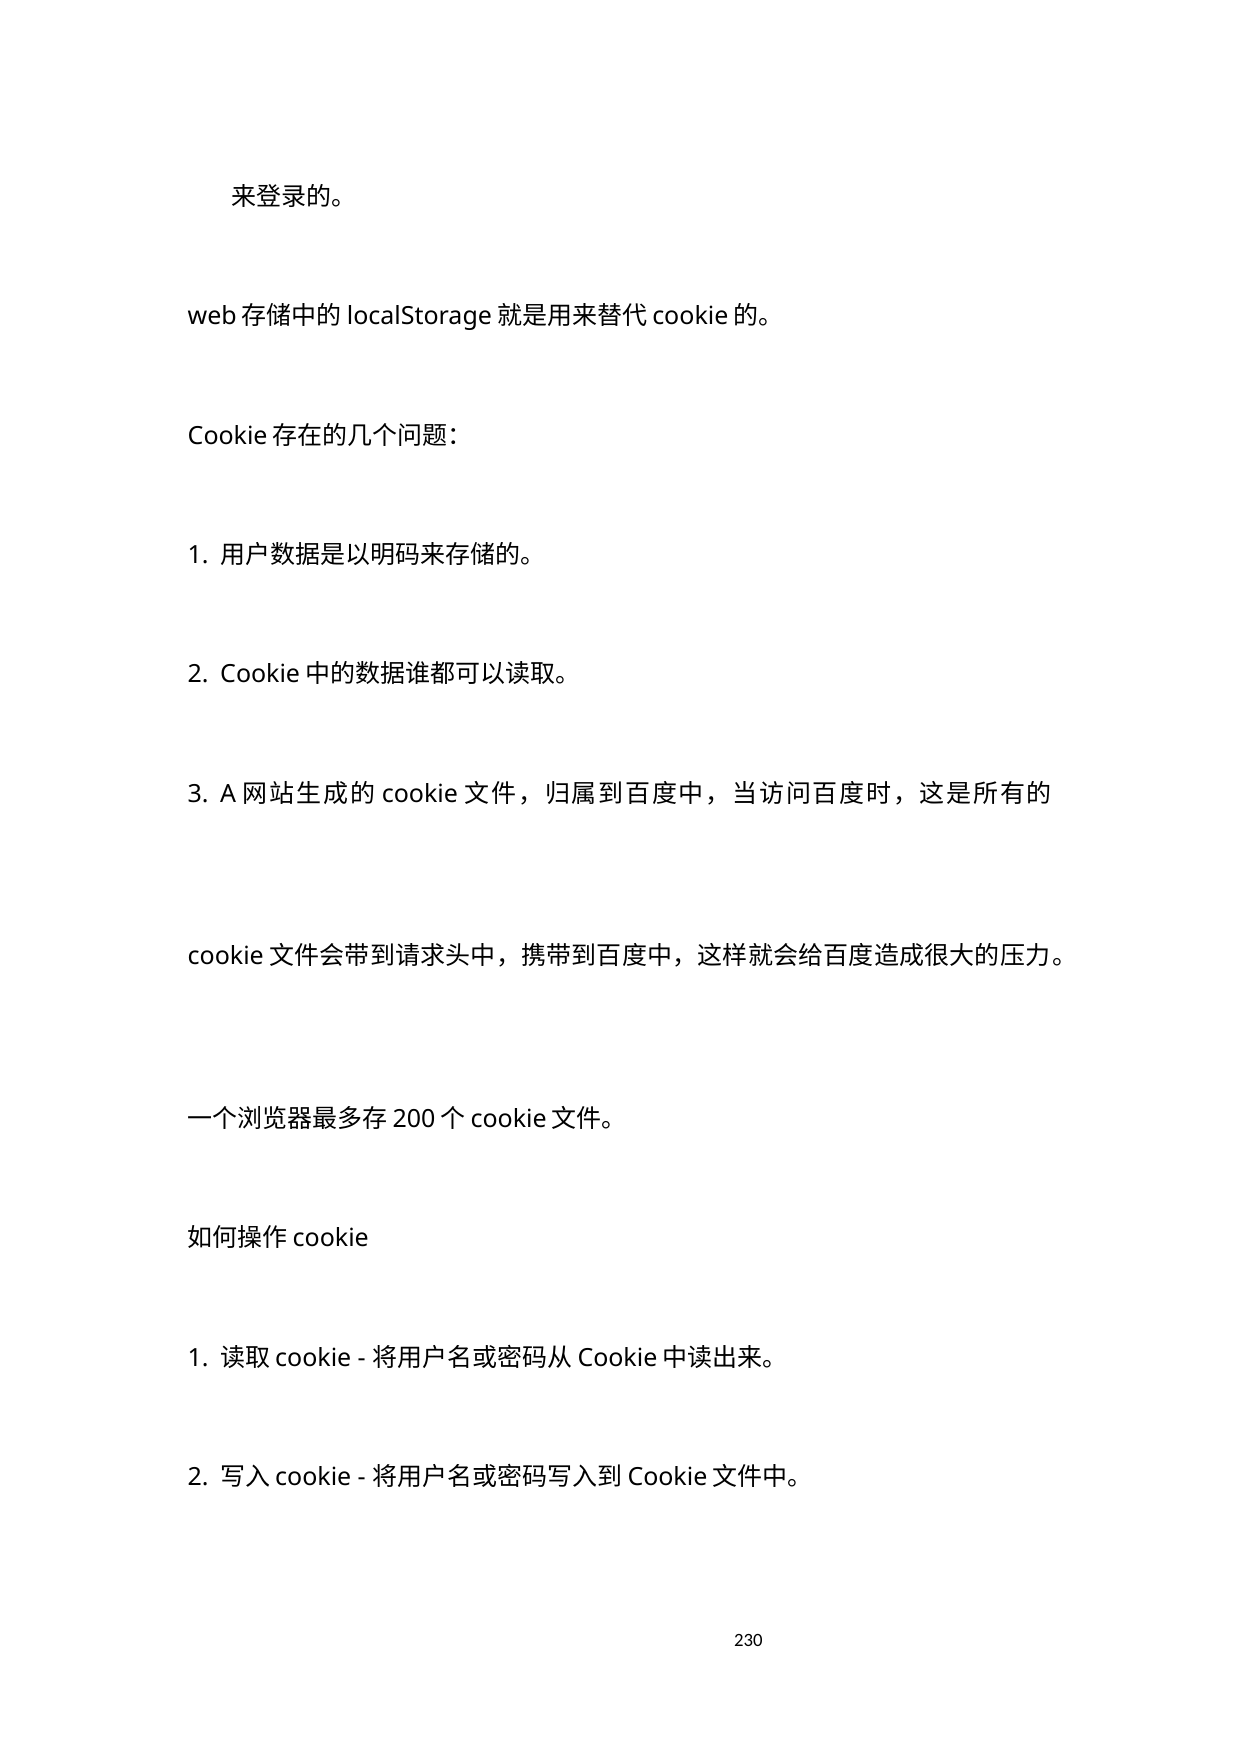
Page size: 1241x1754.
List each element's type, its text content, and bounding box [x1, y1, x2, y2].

text web存储中的localStorage就是用来替代cookie的。 [187, 281, 1053, 346]
list Cookie中的数据谁都可以读取。 [187, 639, 1053, 704]
list A网站生成的cookie文件，归属到百度中，当访问百度时，这是所有的cookie文件会带到请求头中，携带到百度中，这样就会给百度造成很大的压力。一个浏览器最多存200个cookie文件。 [187, 759, 1053, 1149]
text 如何操作cookie [187, 1203, 1053, 1268]
list 写入cookie - 将用户名或密码写入到Cookie文件中。 [187, 1442, 1053, 1507]
text Cookie存在的几个问题： [187, 401, 1053, 466]
list 读取cookie - 将用户名或密码从Cookie中读出来。 [187, 1323, 1053, 1388]
list 用户数据是以明码来存储的。 [187, 520, 1053, 585]
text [231, 162, 1053, 227]
